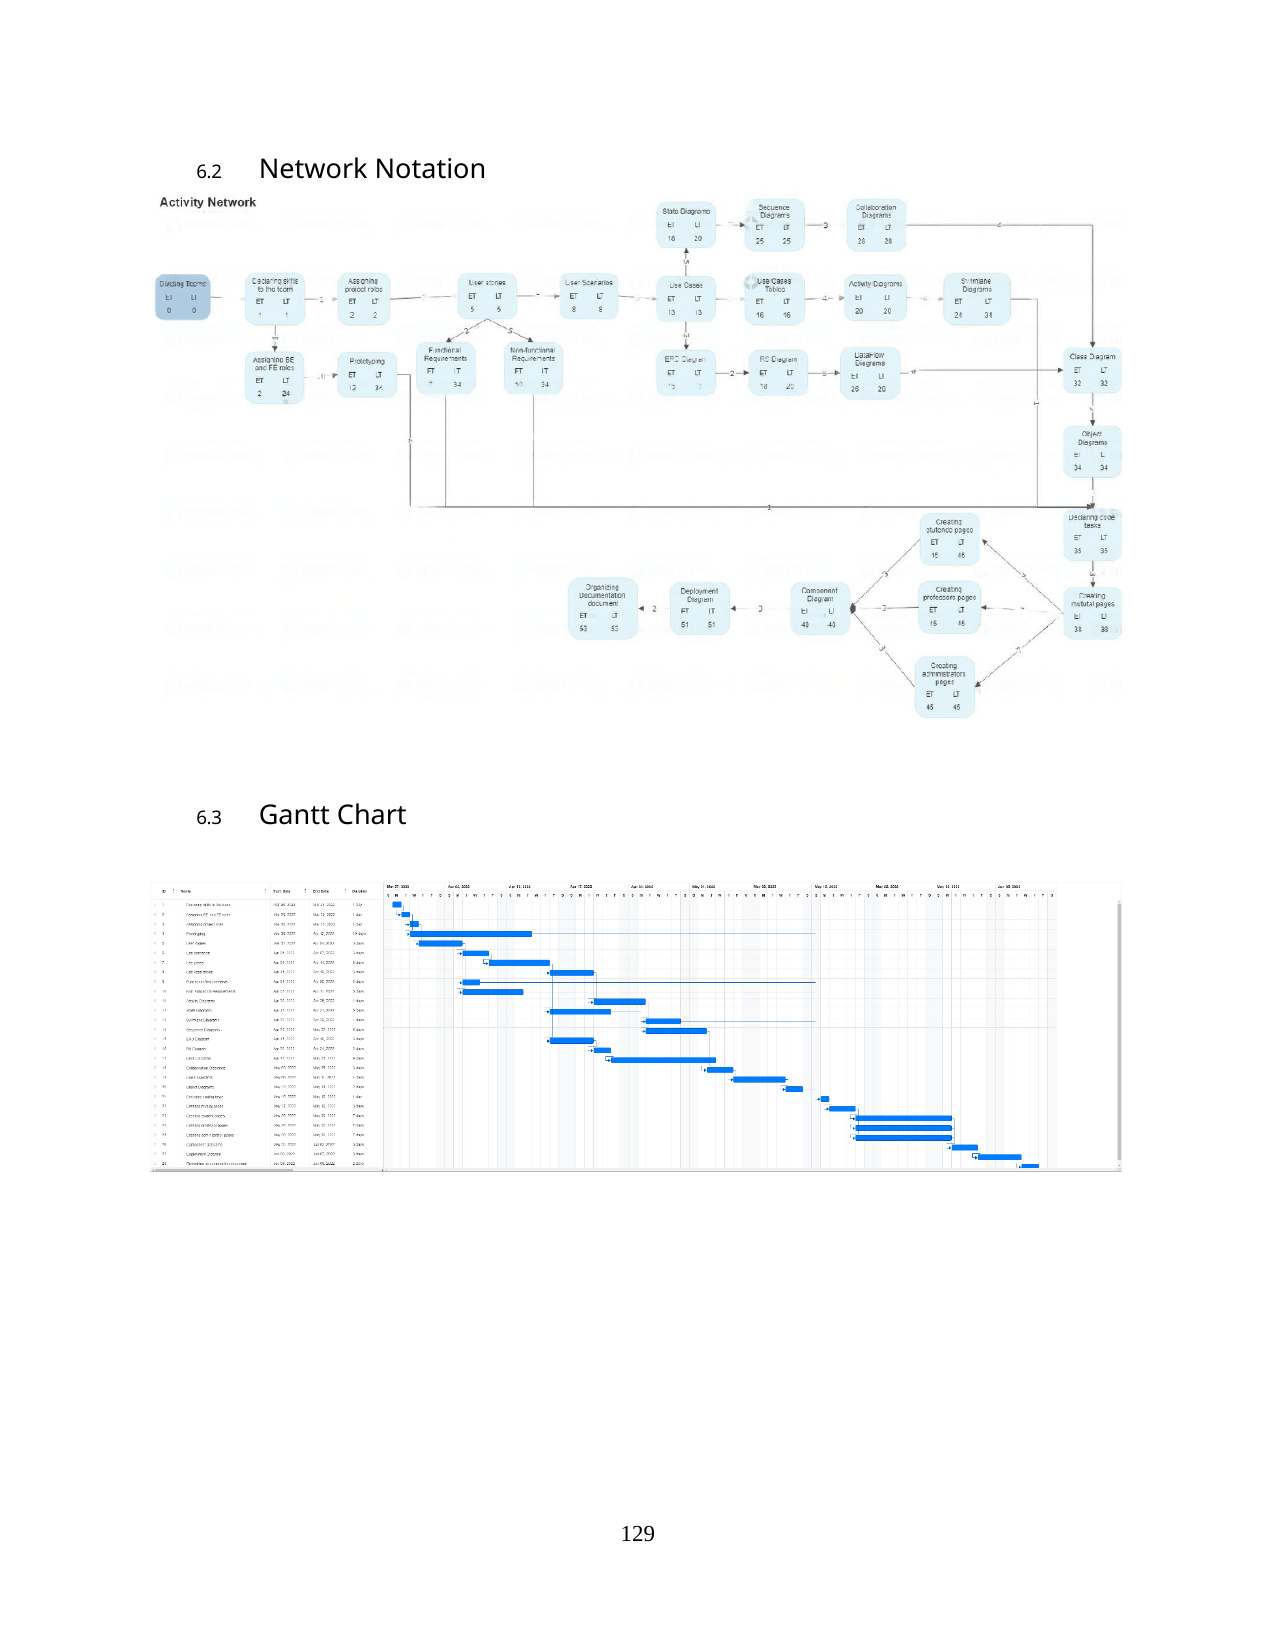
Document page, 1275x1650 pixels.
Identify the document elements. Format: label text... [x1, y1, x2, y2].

subtitle Gantt Chart [196, 796, 1125, 833]
picture [150, 190, 1122, 718]
picture [150, 882, 1122, 1172]
subtitle Network Notation [196, 150, 1125, 187]
